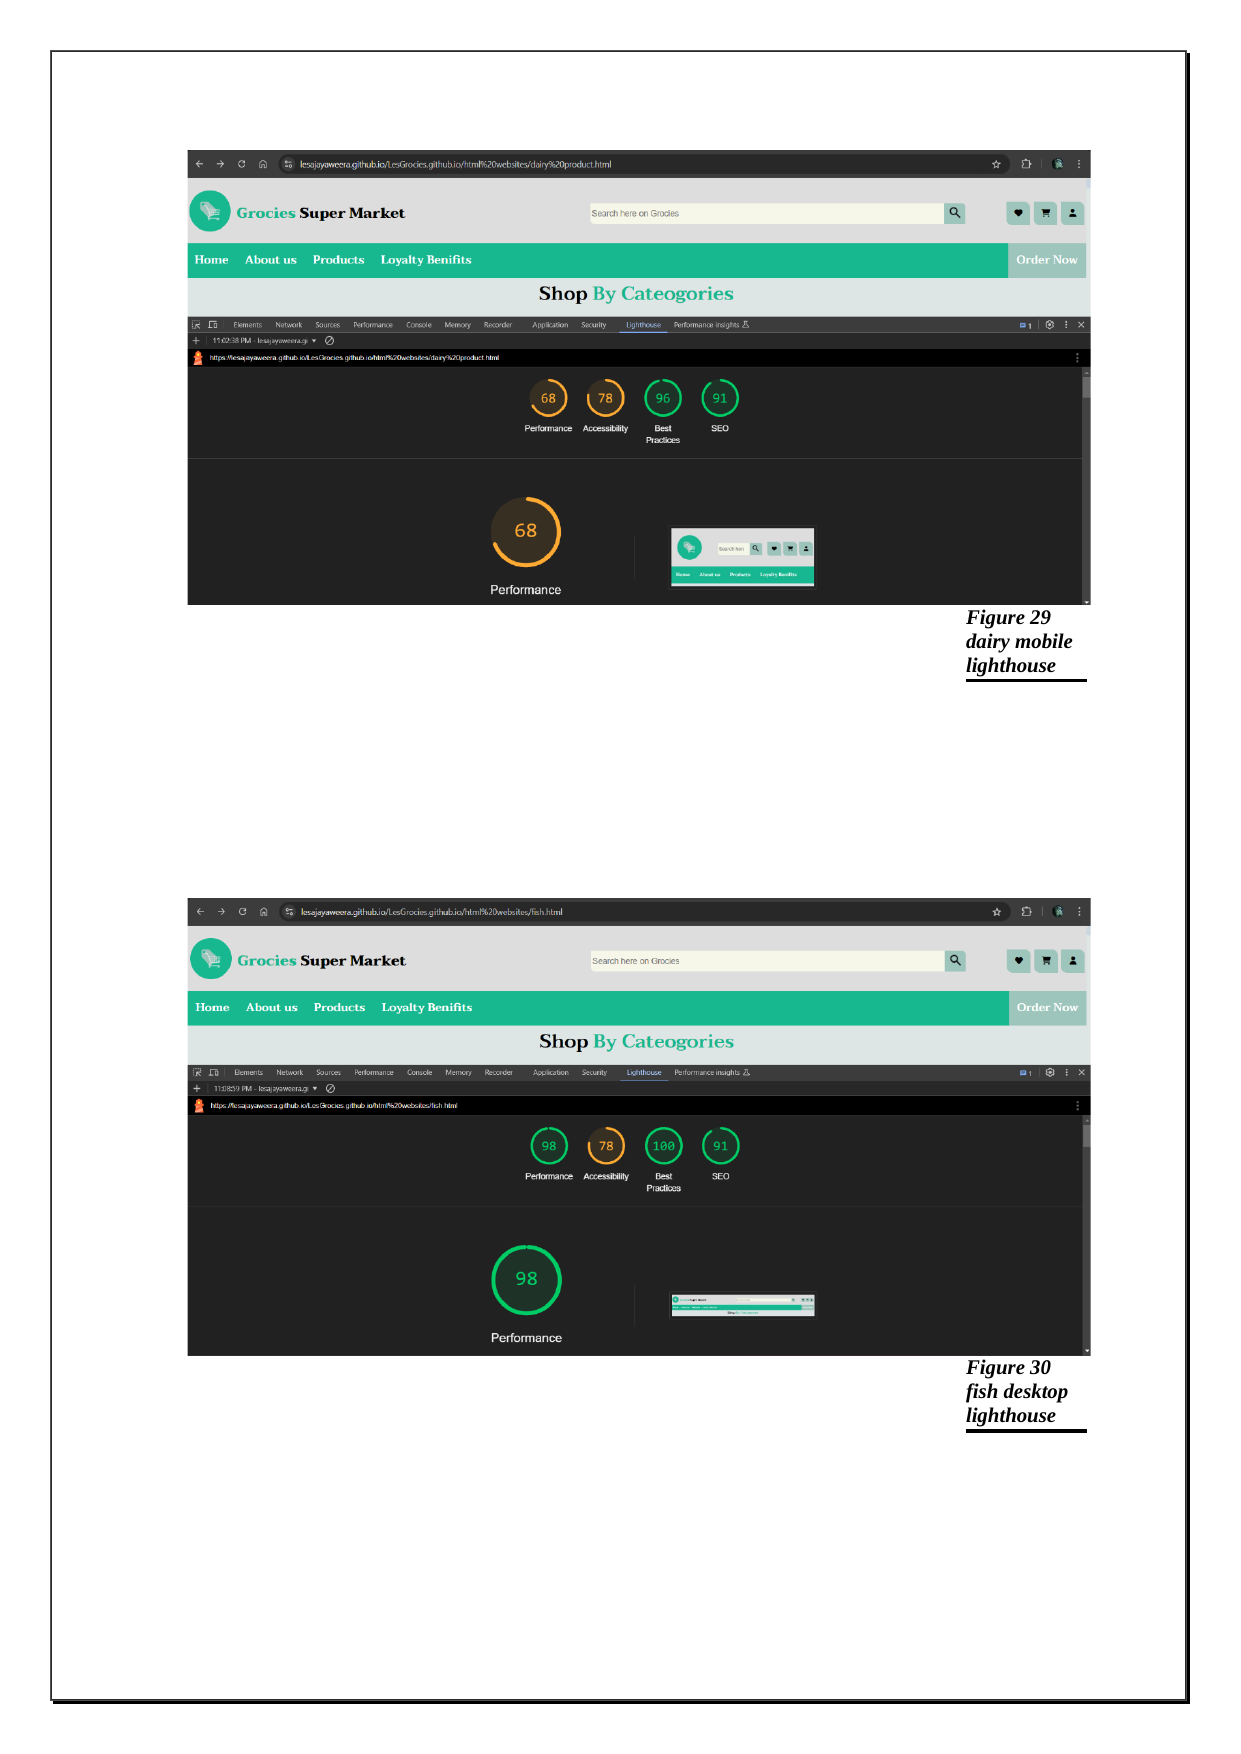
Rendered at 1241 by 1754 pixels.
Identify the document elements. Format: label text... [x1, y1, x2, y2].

text Figure 29 dairy mobile lighthouse [966, 605, 1087, 679]
picture [187, 150, 1091, 605]
text Figure 30 fish desktop lighthouse [966, 1356, 1087, 1429]
picture [187, 898, 1091, 1356]
